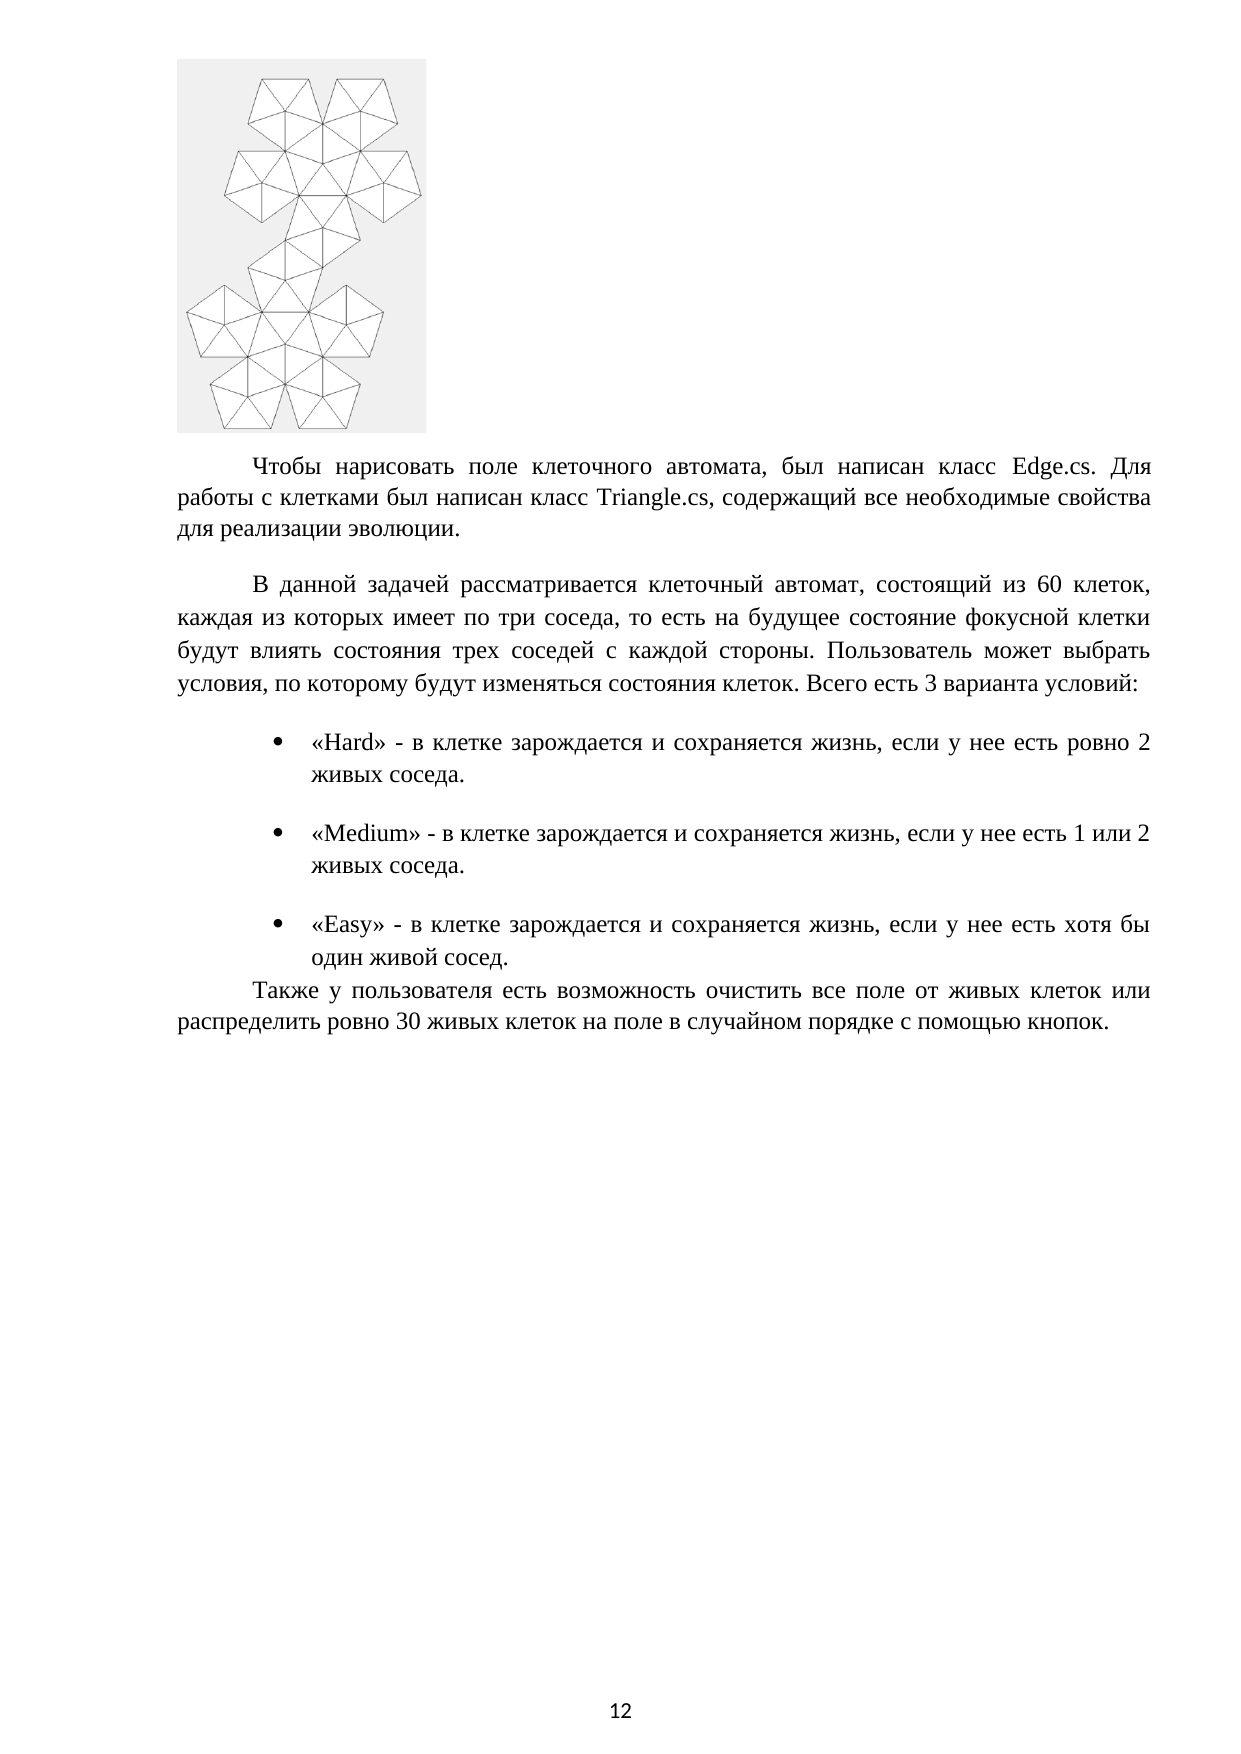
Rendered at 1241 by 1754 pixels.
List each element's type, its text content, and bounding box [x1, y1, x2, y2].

list «Hard» - в клетке зарождается и сохраняется жизнь, если у нее есть ровно 2 живых соседа. [274, 727, 1152, 788]
list «Medium» - в клетке зарождается и сохраняется жизнь, если у нее есть 1 или 2 живых соседа. [274, 818, 1152, 879]
list «Easy» - в клетке зарождается и сохраняется жизнь, если у нее есть хотя бы один живой сосед. [274, 909, 1152, 970]
text Чтобы нарисовать поле клеточного автомата, был написан класс Edge.cs. Для работы с клетками был написан класс Triangle.cs, содержащий все необходимые свойства для реализации эволюции. [177, 451, 1152, 542]
text Также у пользователя есть возможность очистить все поле от живых клеток или распределить ровно 30 живых клеток на поле в случайном порядке с помощью кнопок. [177, 975, 1152, 1034]
text В данной задачей рассматривается клеточный автомат, состоящий из 60 клеток, каждая из которых имеет по три соседа, то есть на будущее состояние фокусной клетки будут влиять состояния трех соседей с каждой стороны. Пользователь может выбрать условия, по которому будут изменяться состояния клеток. Всего есть 3 варианта условий: [177, 569, 1152, 697]
picture [177, 59, 427, 433]
